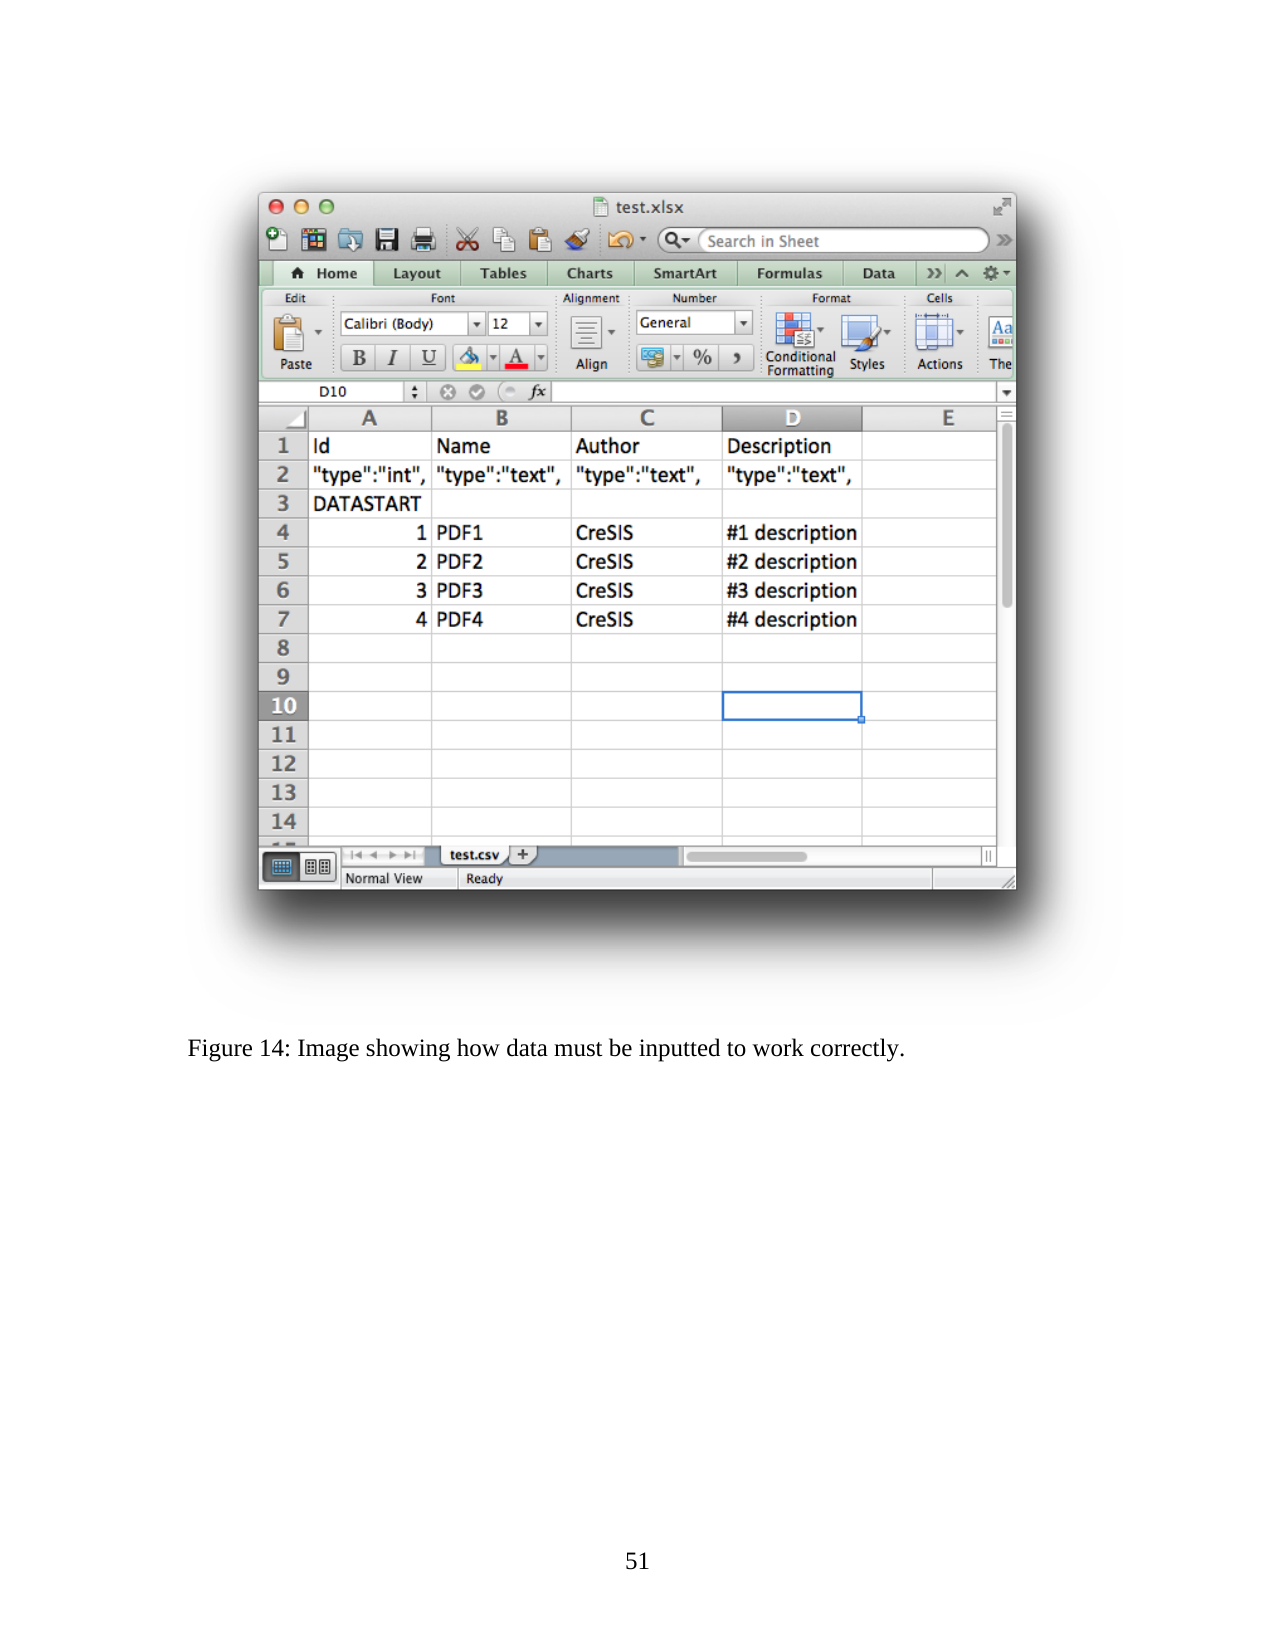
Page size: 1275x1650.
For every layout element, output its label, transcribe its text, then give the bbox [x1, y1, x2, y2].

picture [187, 149, 1088, 989]
text Figure 14: Image showing how data must be inputted to work correctly. [187, 1033, 1087, 1062]
